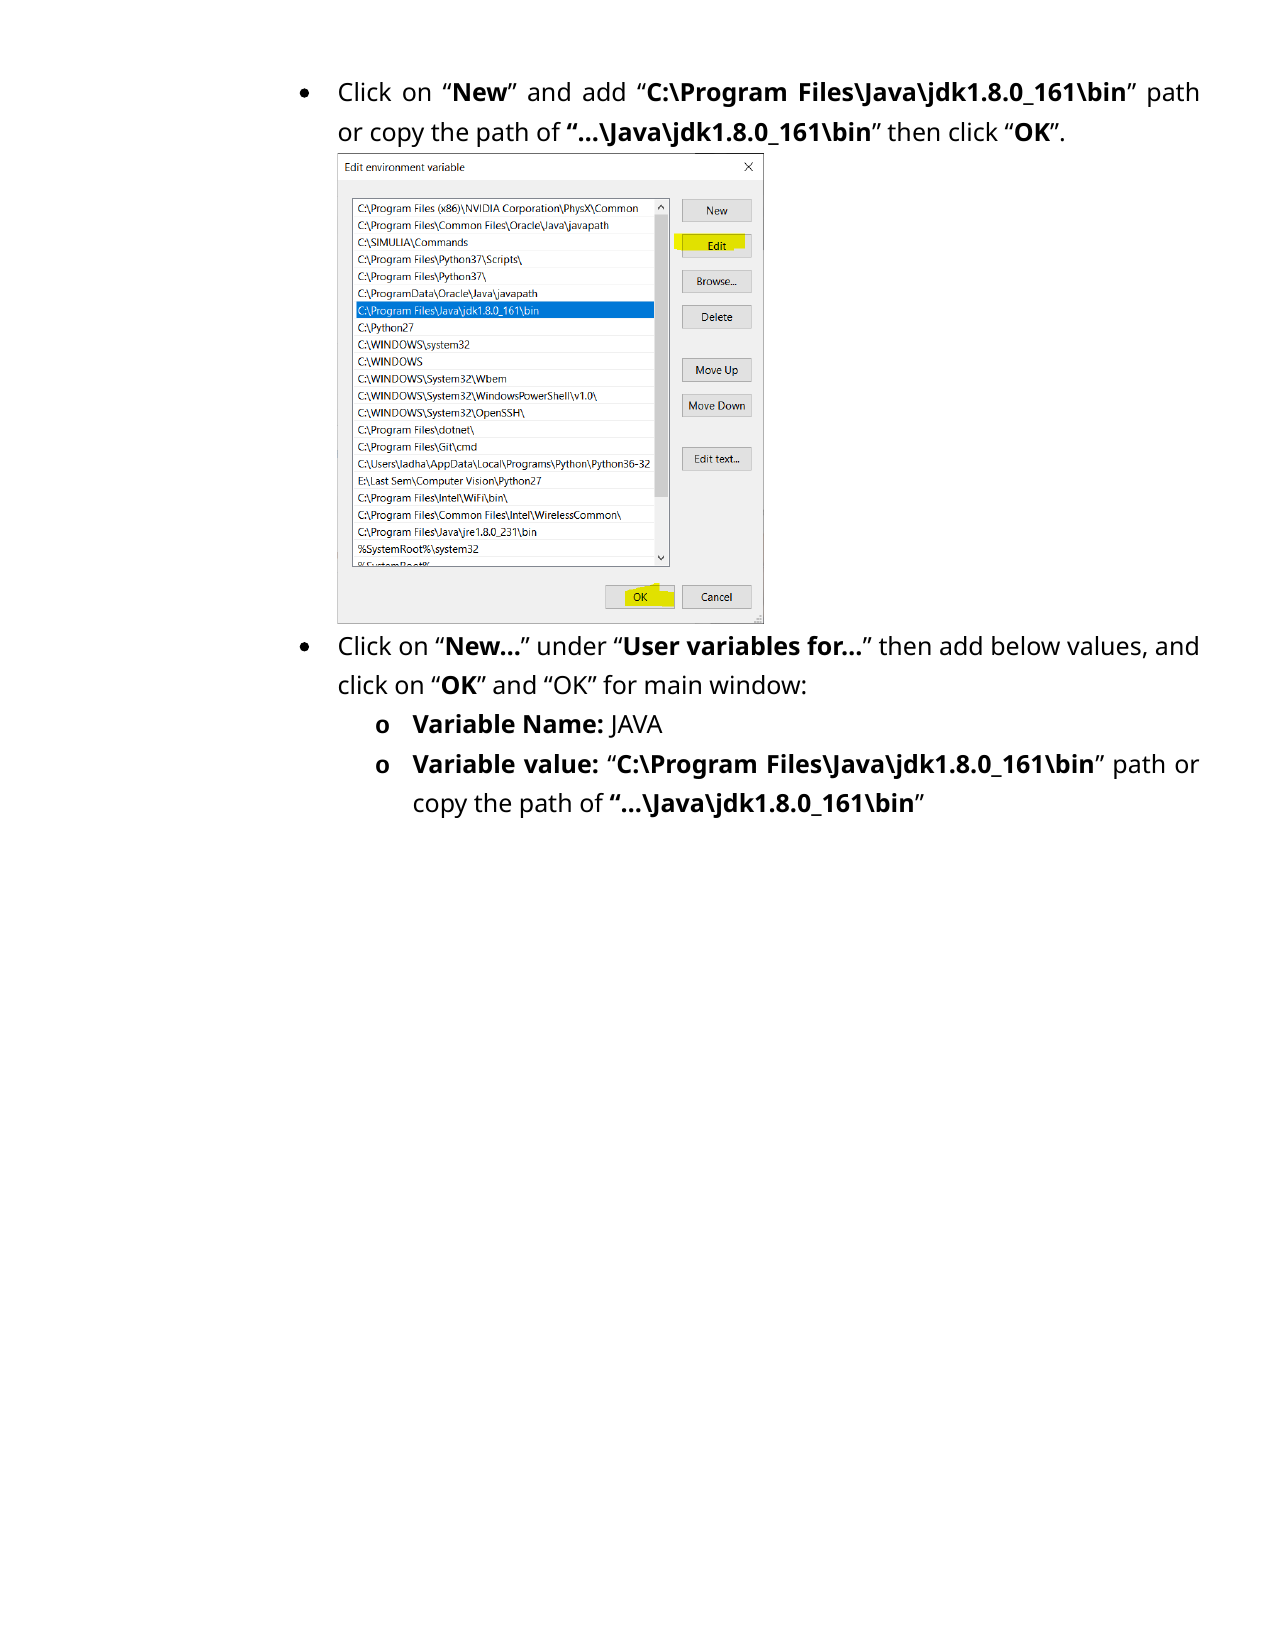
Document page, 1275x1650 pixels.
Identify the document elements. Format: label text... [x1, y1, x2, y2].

list Variable Name: JAVA [375, 707, 1200, 741]
list Click on “New” and add “C:\Program Files\Java\jdk1.8.0_161\bin” path or copy the path of “…\Java\jdk1.8.0_161\bin” then click “OK”. [300, 75, 1200, 148]
list Variable value: “C:\Program Files\Java\jdk1.8.0_161\bin” path or copy the path of “…\Java\jdk1.8.0_161\bin” [375, 747, 1200, 820]
list Click on “New…” under “User variables for…” then add below values, and click on “OK” and “OK” for main window: [300, 629, 1200, 702]
picture [337, 153, 764, 624]
